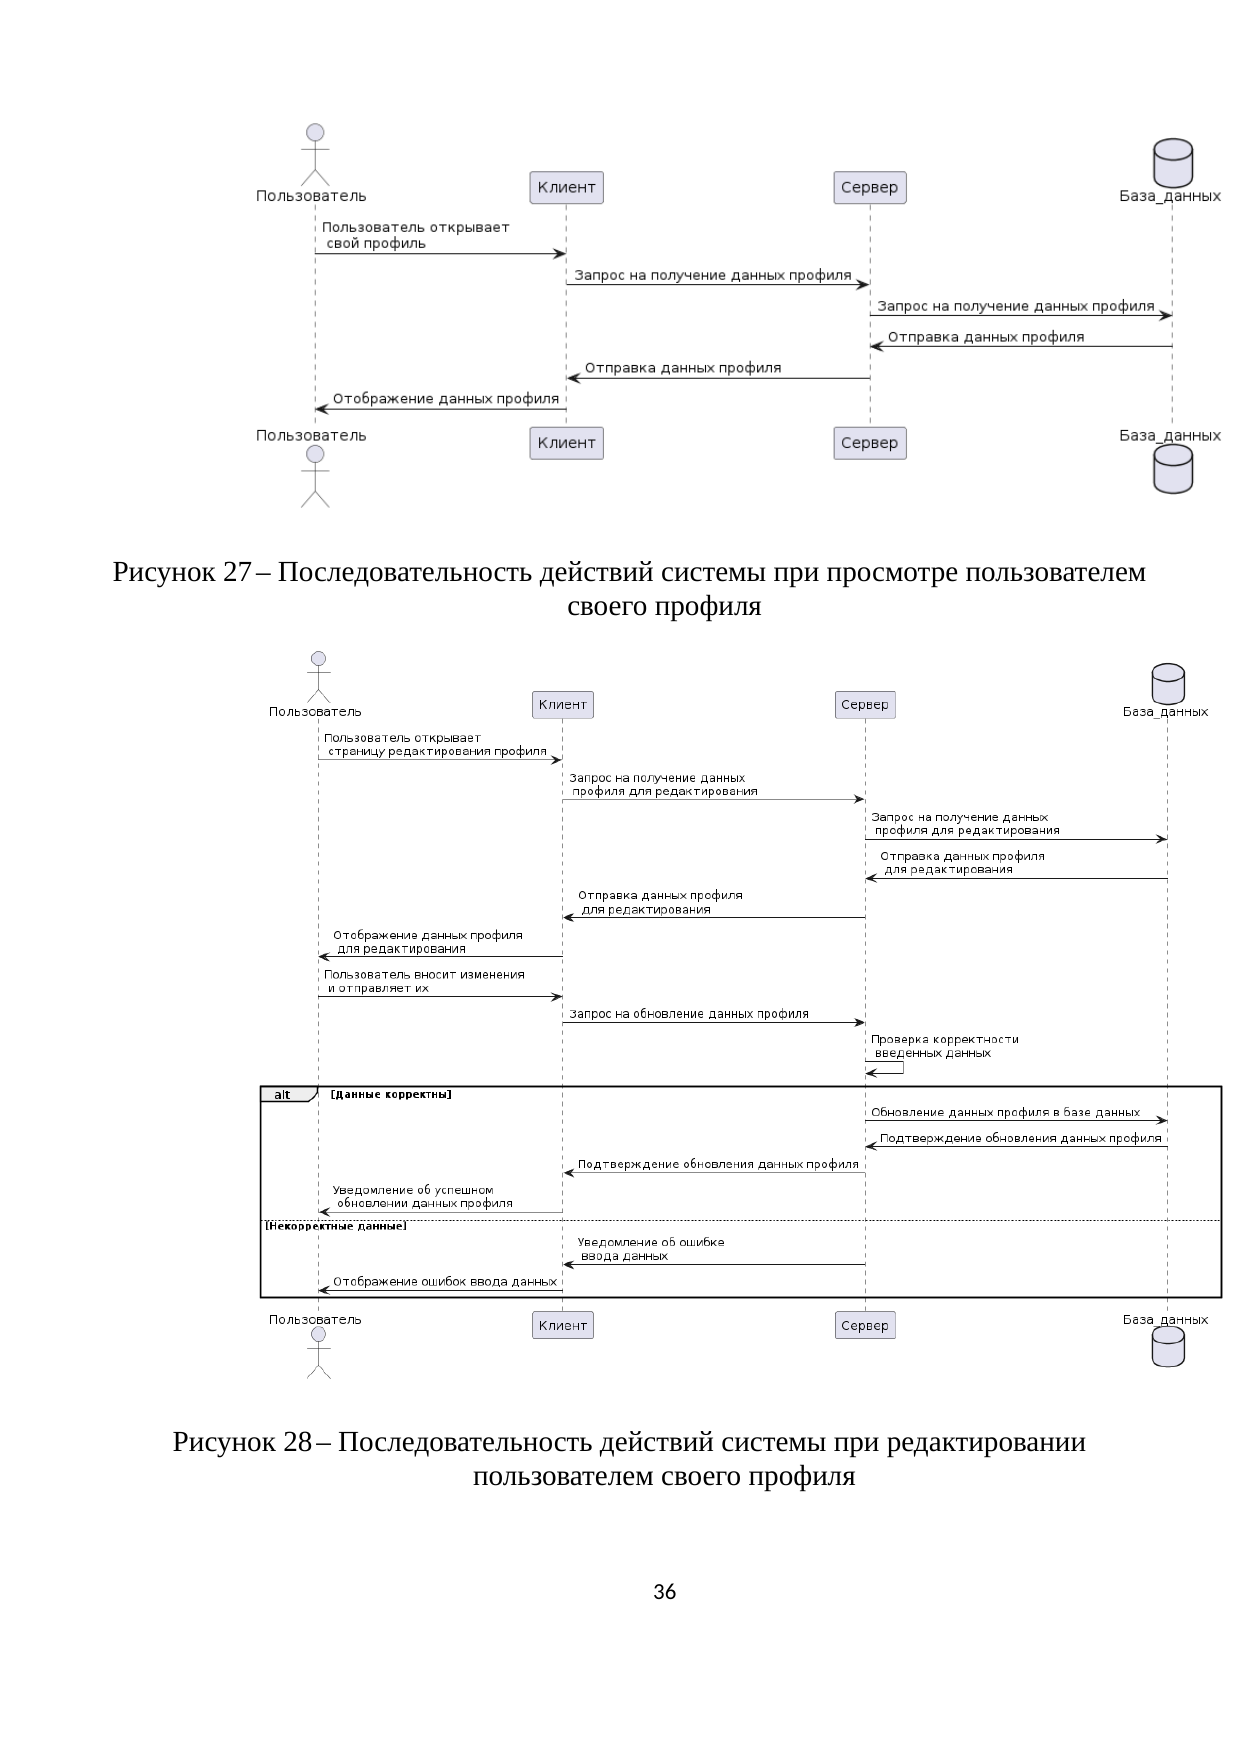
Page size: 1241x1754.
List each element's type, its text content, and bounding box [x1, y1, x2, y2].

picture [251, 646, 1226, 1383]
text – Последовательность действий системы при редактировании пользователем своего профиля [177, 1424, 1152, 1491]
text – Последовательность действий системы при просмотре пользователем своего профиля [177, 554, 1152, 621]
picture [251, 118, 1226, 513]
